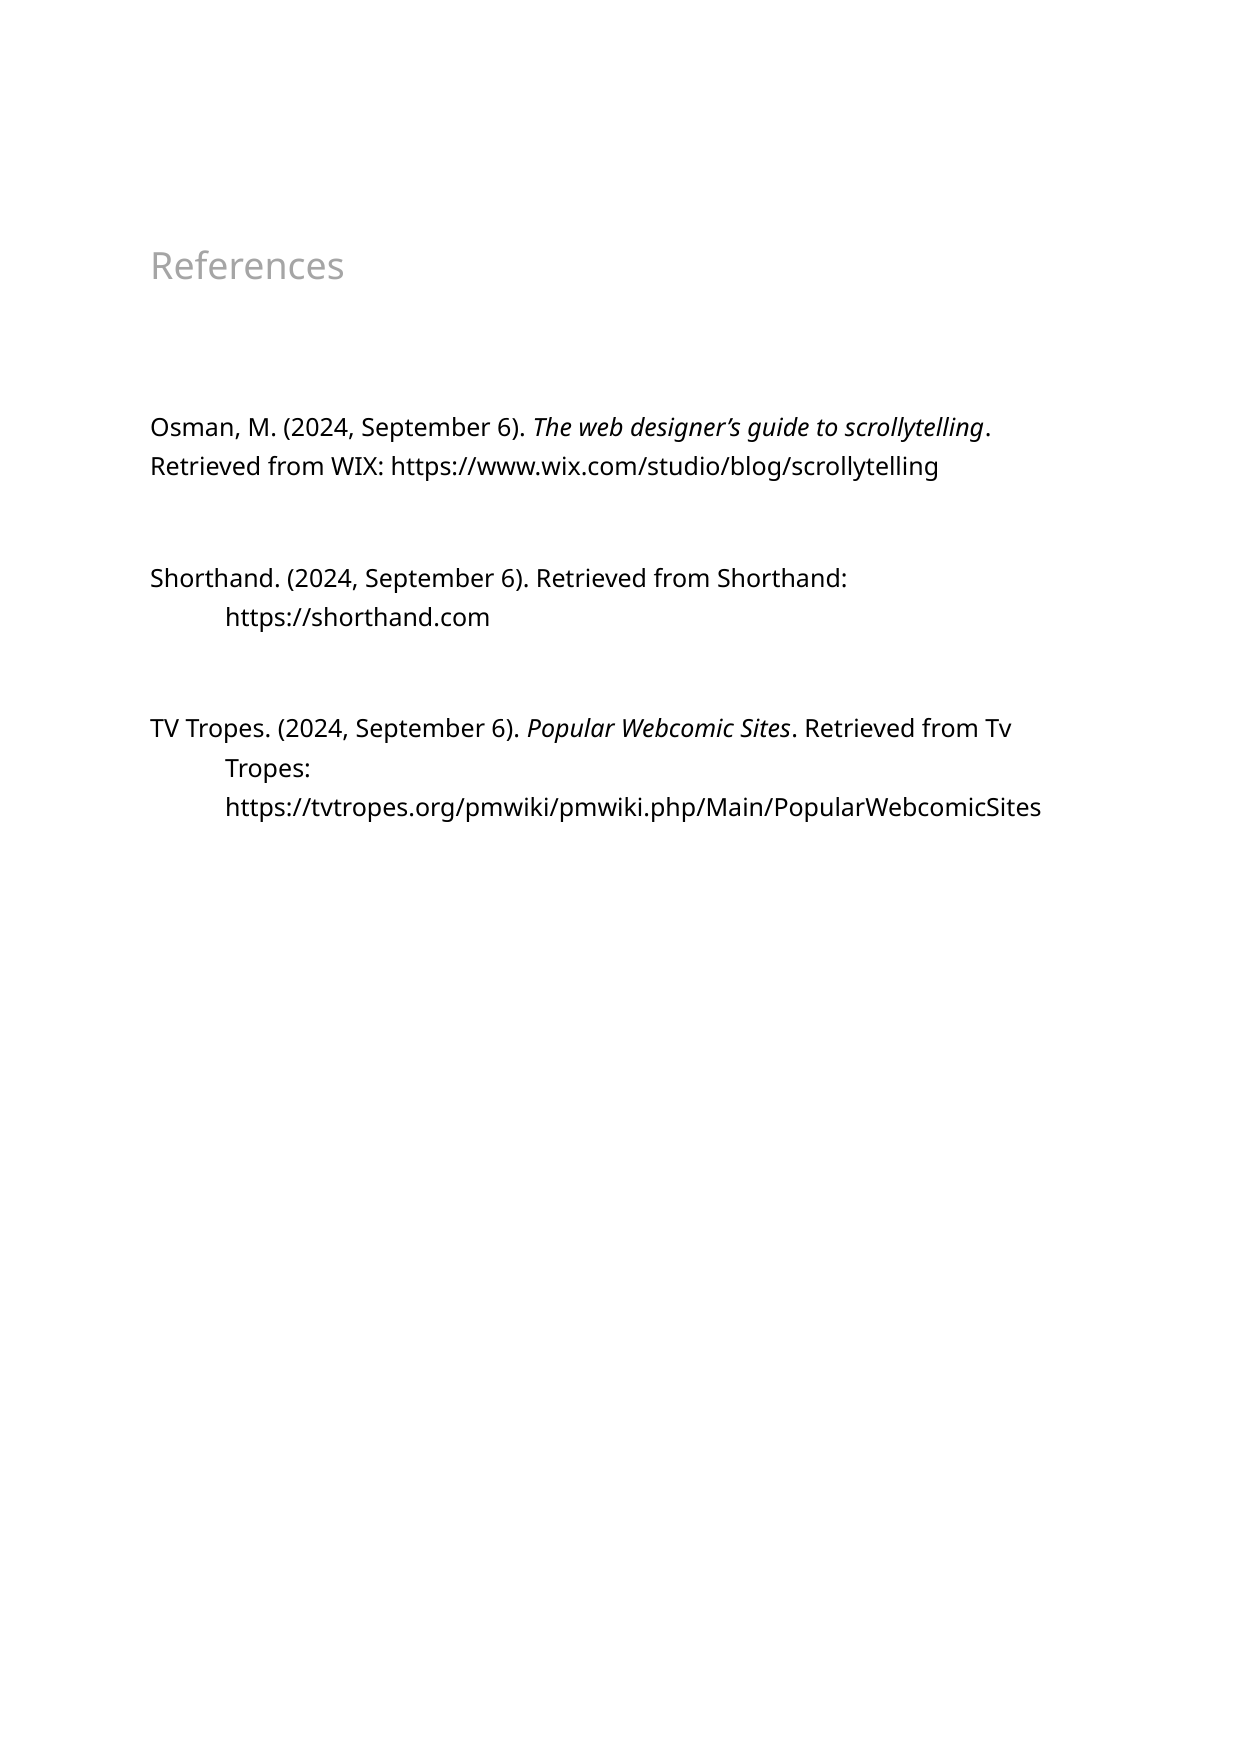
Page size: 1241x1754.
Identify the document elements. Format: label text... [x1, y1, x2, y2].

subtitle References [150, 240, 1090, 291]
